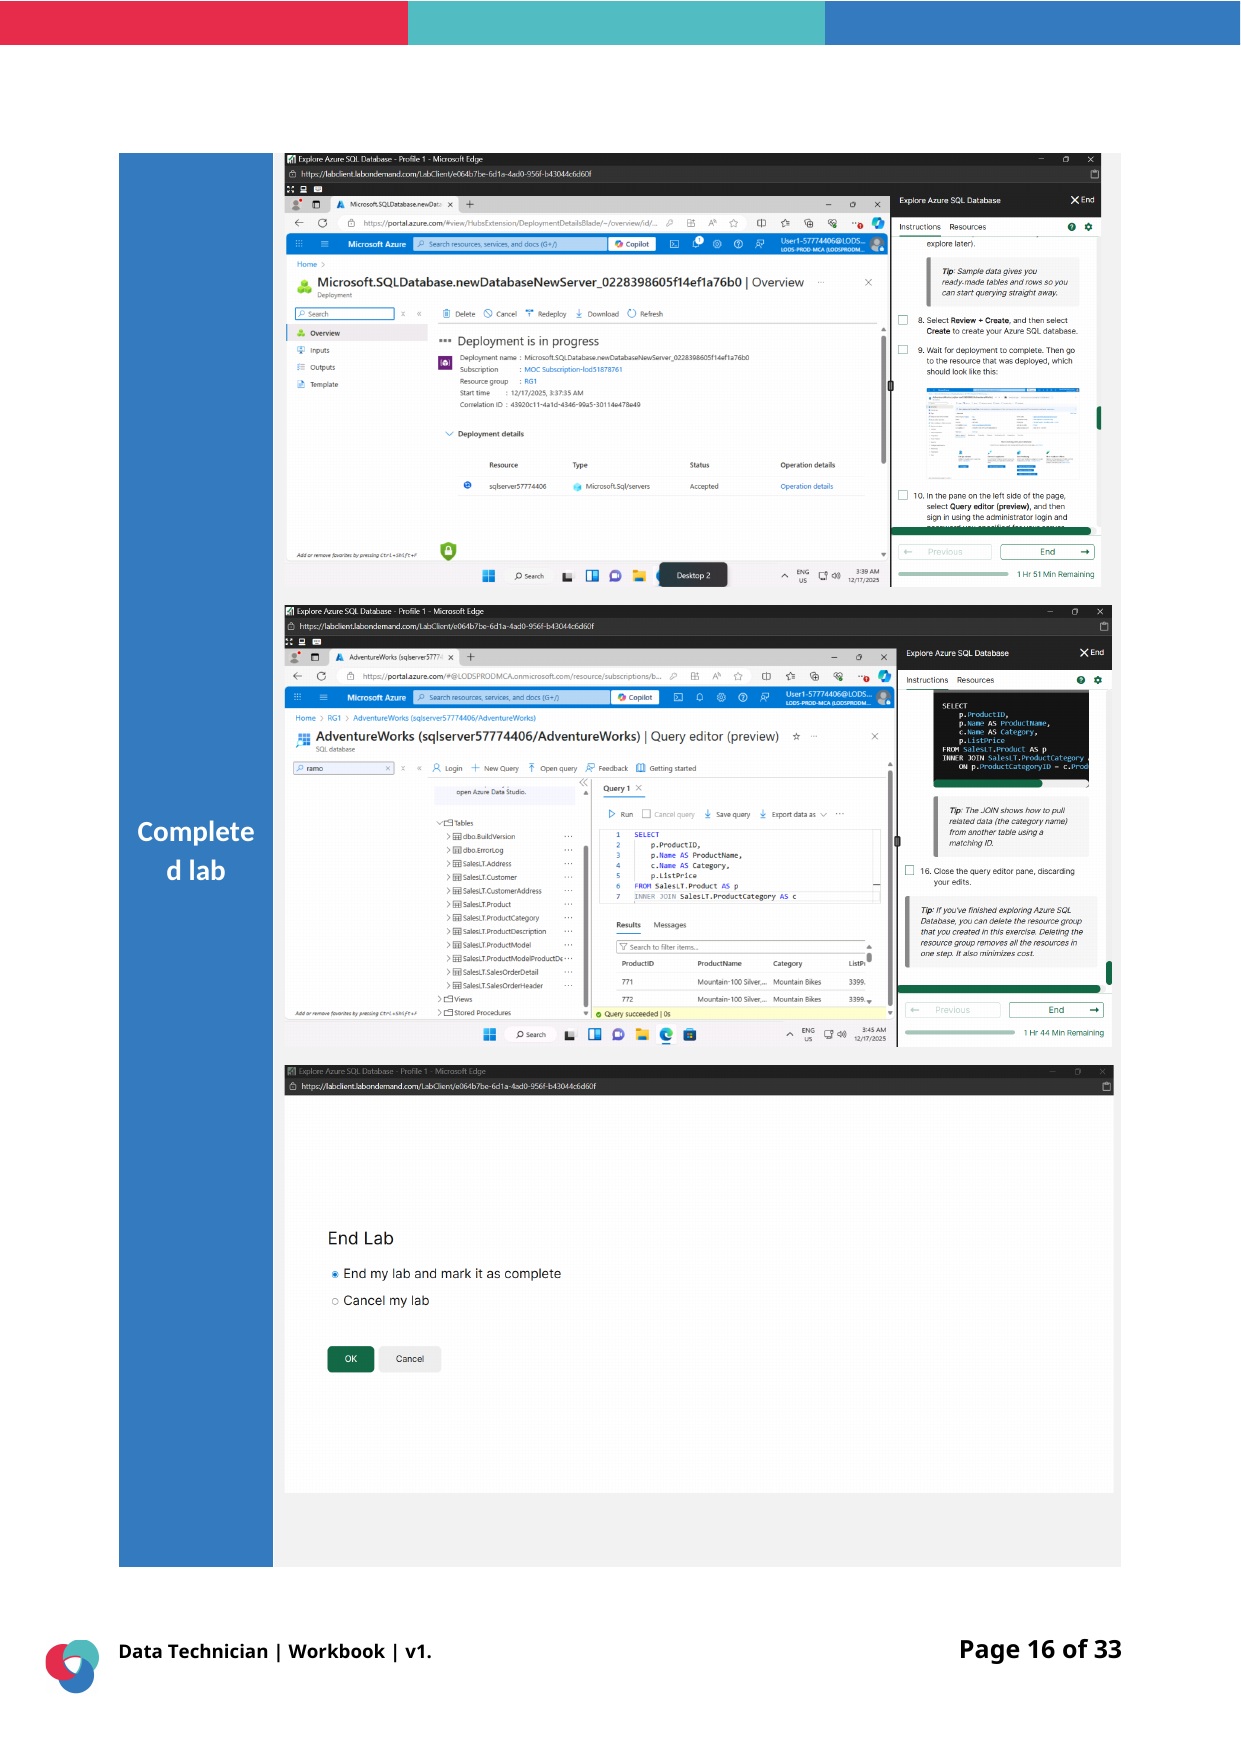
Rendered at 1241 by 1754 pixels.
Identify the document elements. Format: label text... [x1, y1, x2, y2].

table_header [274, 153, 1121, 1567]
picture [284, 1065, 1114, 1493]
picture [284, 153, 1102, 587]
table_header Completed lab [119, 153, 273, 1567]
picture [284, 605, 1112, 1047]
picture [45, 1640, 100, 1694]
